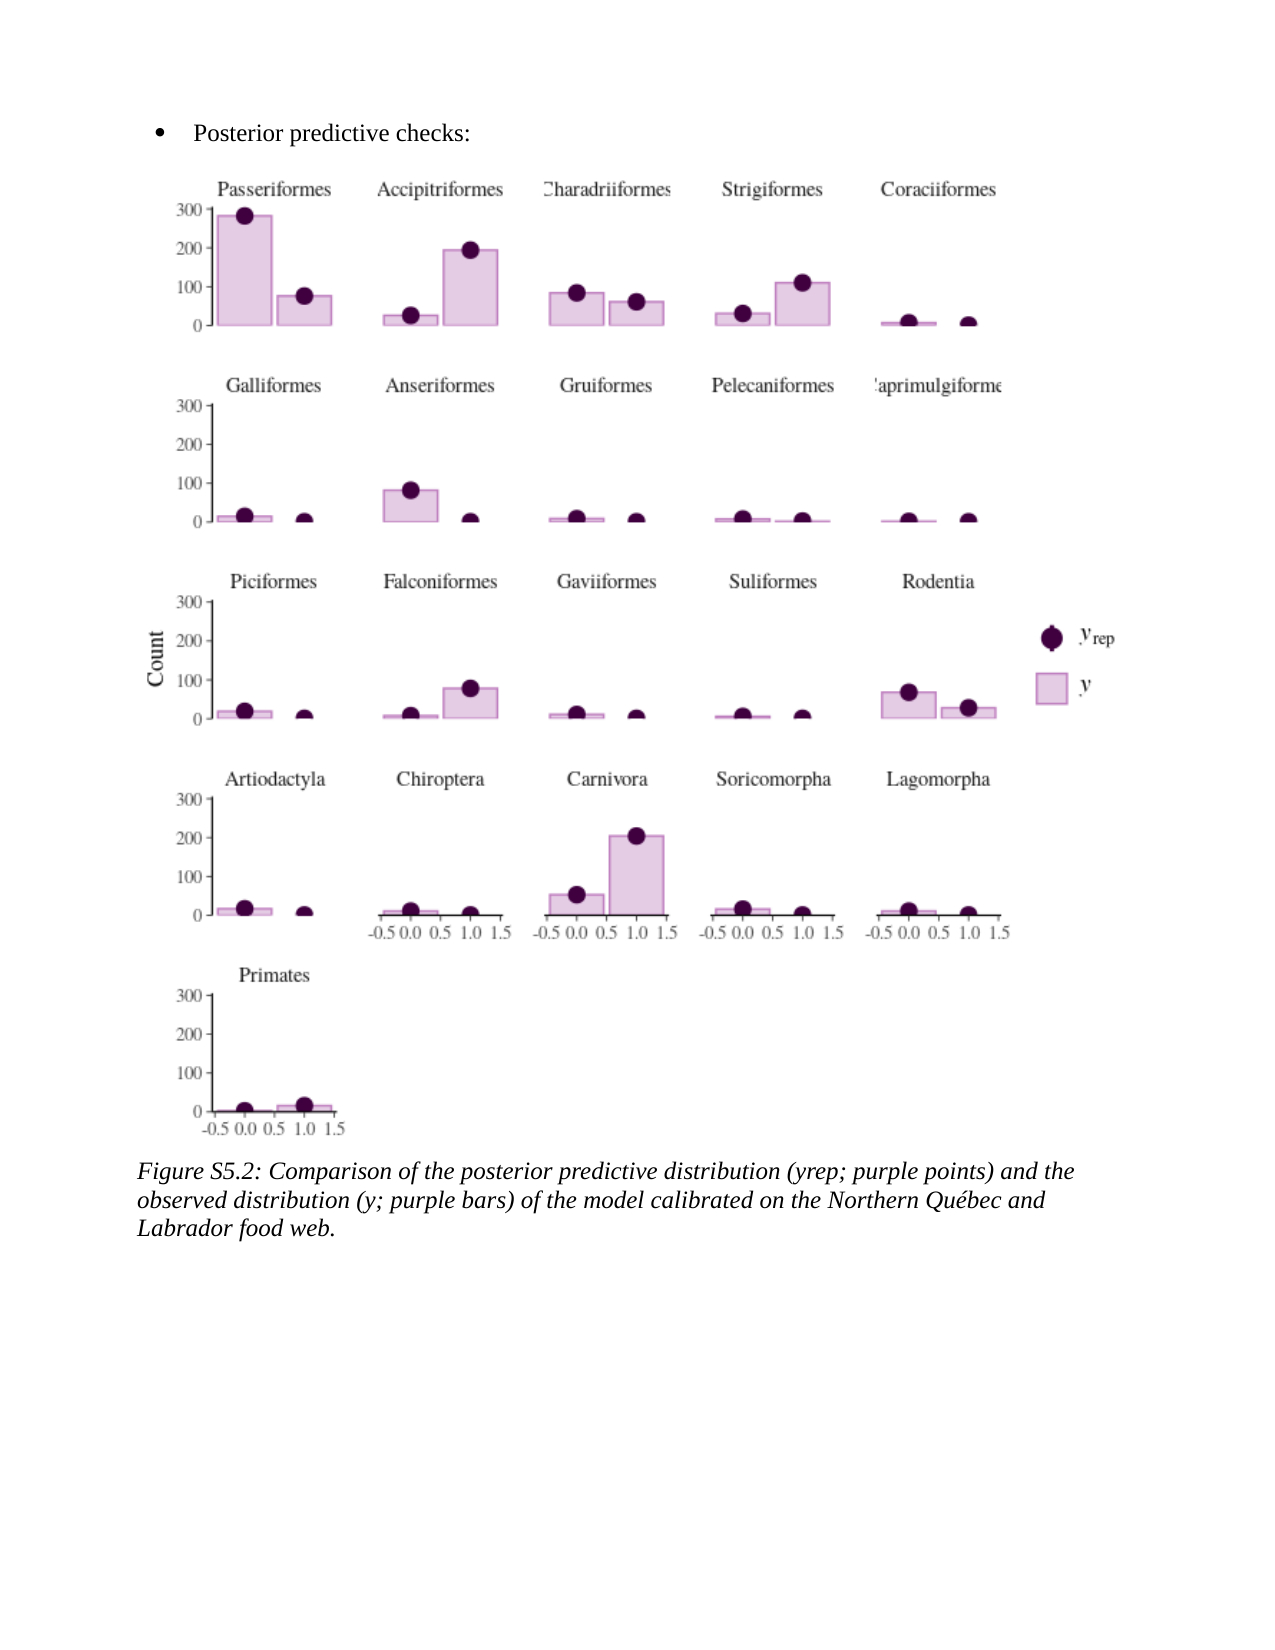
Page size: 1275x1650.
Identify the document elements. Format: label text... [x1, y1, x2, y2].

picture [136, 159, 1139, 1151]
list Posterior predictive checks: [156, 118, 1157, 147]
